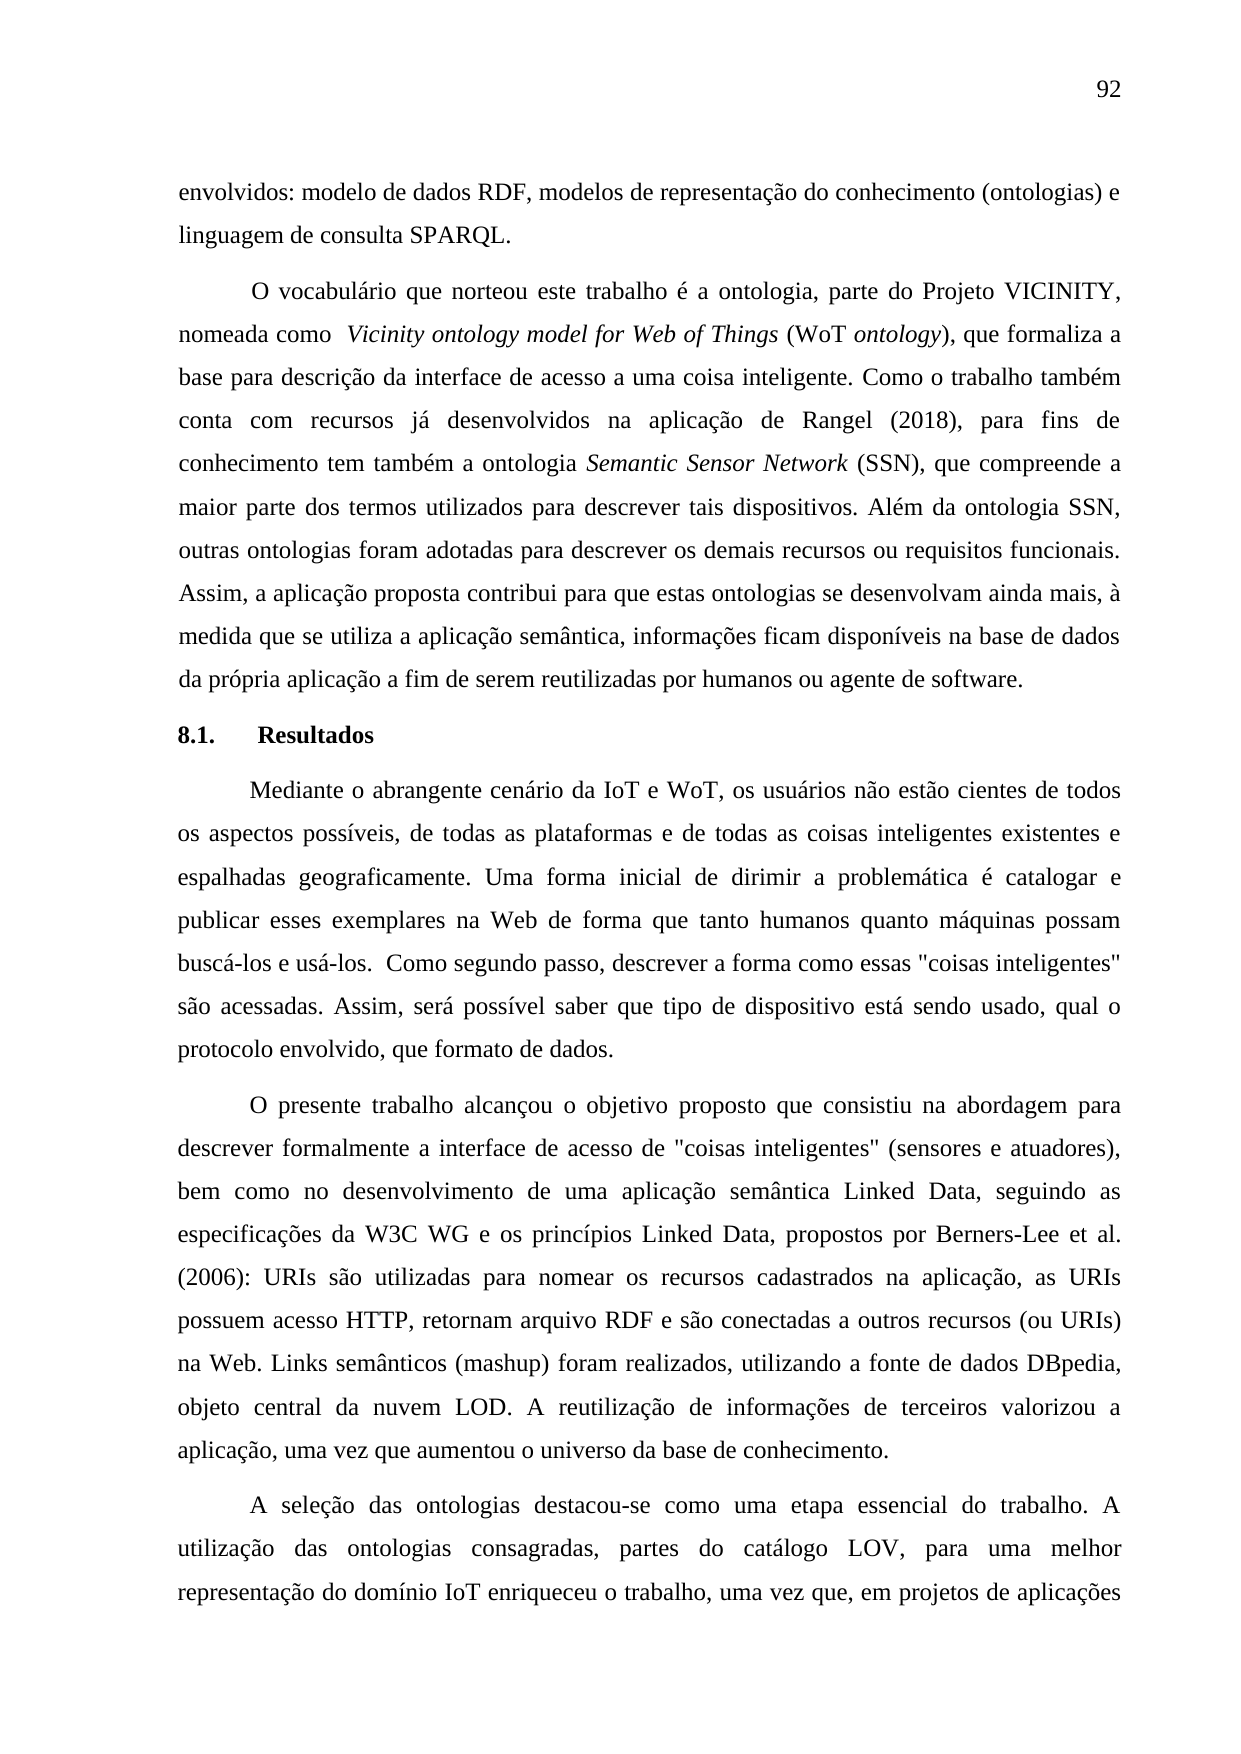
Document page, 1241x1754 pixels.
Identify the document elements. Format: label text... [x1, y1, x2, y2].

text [177, 1490, 1122, 1605]
text O presente trabalho alcançou o objetivo proposto que consistiu na abordagem para descrever formalmente a interface de acesso de "coisas inteligentes" (sensores e atuadores), bem como no desenvolvimento de uma aplicação semântica Linked Data, seguindo as especificações da W3C WG e os princípios Linked Data, propostos por Berners-Lee et al. (2006): URIs são utilizadas para nomear os recursos cadastrados na aplicação, as URIs possuem acesso HTTP, retornam arquivo RDF e são conectadas a outros recursos (ou URIs) na Web. Links semânticos (mashup) foram realizados, utilizando a fonte de dados DBpedia, objeto central da nuvem LOD. A reutilização de informações de terceiros valorizou a aplicação, uma vez que aumentou o universo da base de conhecimento. [177, 1090, 1122, 1463]
subtitle Resultados [177, 720, 1122, 748]
text Mediante o abrangente cenário da IoT e WoT, os usuários não estão cientes de todos os aspectos possíveis, de todas as plataformas e de todas as coisas inteligentes existentes e espalhadas geograficamente. Uma forma inicial de dirimir a problemática é catalogar e publicar esses exemplares na Web de forma que tanto humanos quanto máquinas possam buscá-los e usá-los. Como segundo passo, descrever a forma como essas "coisas inteligentes" são acessadas. Assim, será possível saber que tipo de dispositivo está sendo usado, qual o protocolo envolvido, que formato de dados. [177, 775, 1122, 1063]
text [178, 177, 1121, 249]
text O vocabulário que norteou este trabalho é a ontologia, parte do Projeto VICINITY, nomeada como Vicinity ontology model for Web of Things (WoT ontology), que formaliza a base para descrição da interface de acesso a uma coisa inteligente. Como o trabalho também conta com recursos já desenvolvidos na aplicação de Rangel (2018), para fins de conhecimento tem também a ontologia Semantic Sensor Network (SSN), que compreende a maior parte dos termos utilizados para descrever tais dispositivos. Além da ontologia SSN, outras ontologias foram adotadas para descrever os demais recursos ou requisitos funcionais. Assim, a aplicação proposta contribui para que estas ontologias se desenvolvam ainda mais, à medida que se utiliza a aplicação semântica, informações ficam disponíveis na base de dados da própria aplicação a fim de serem reutilizadas por humanos ou agente de software. [178, 276, 1121, 693]
